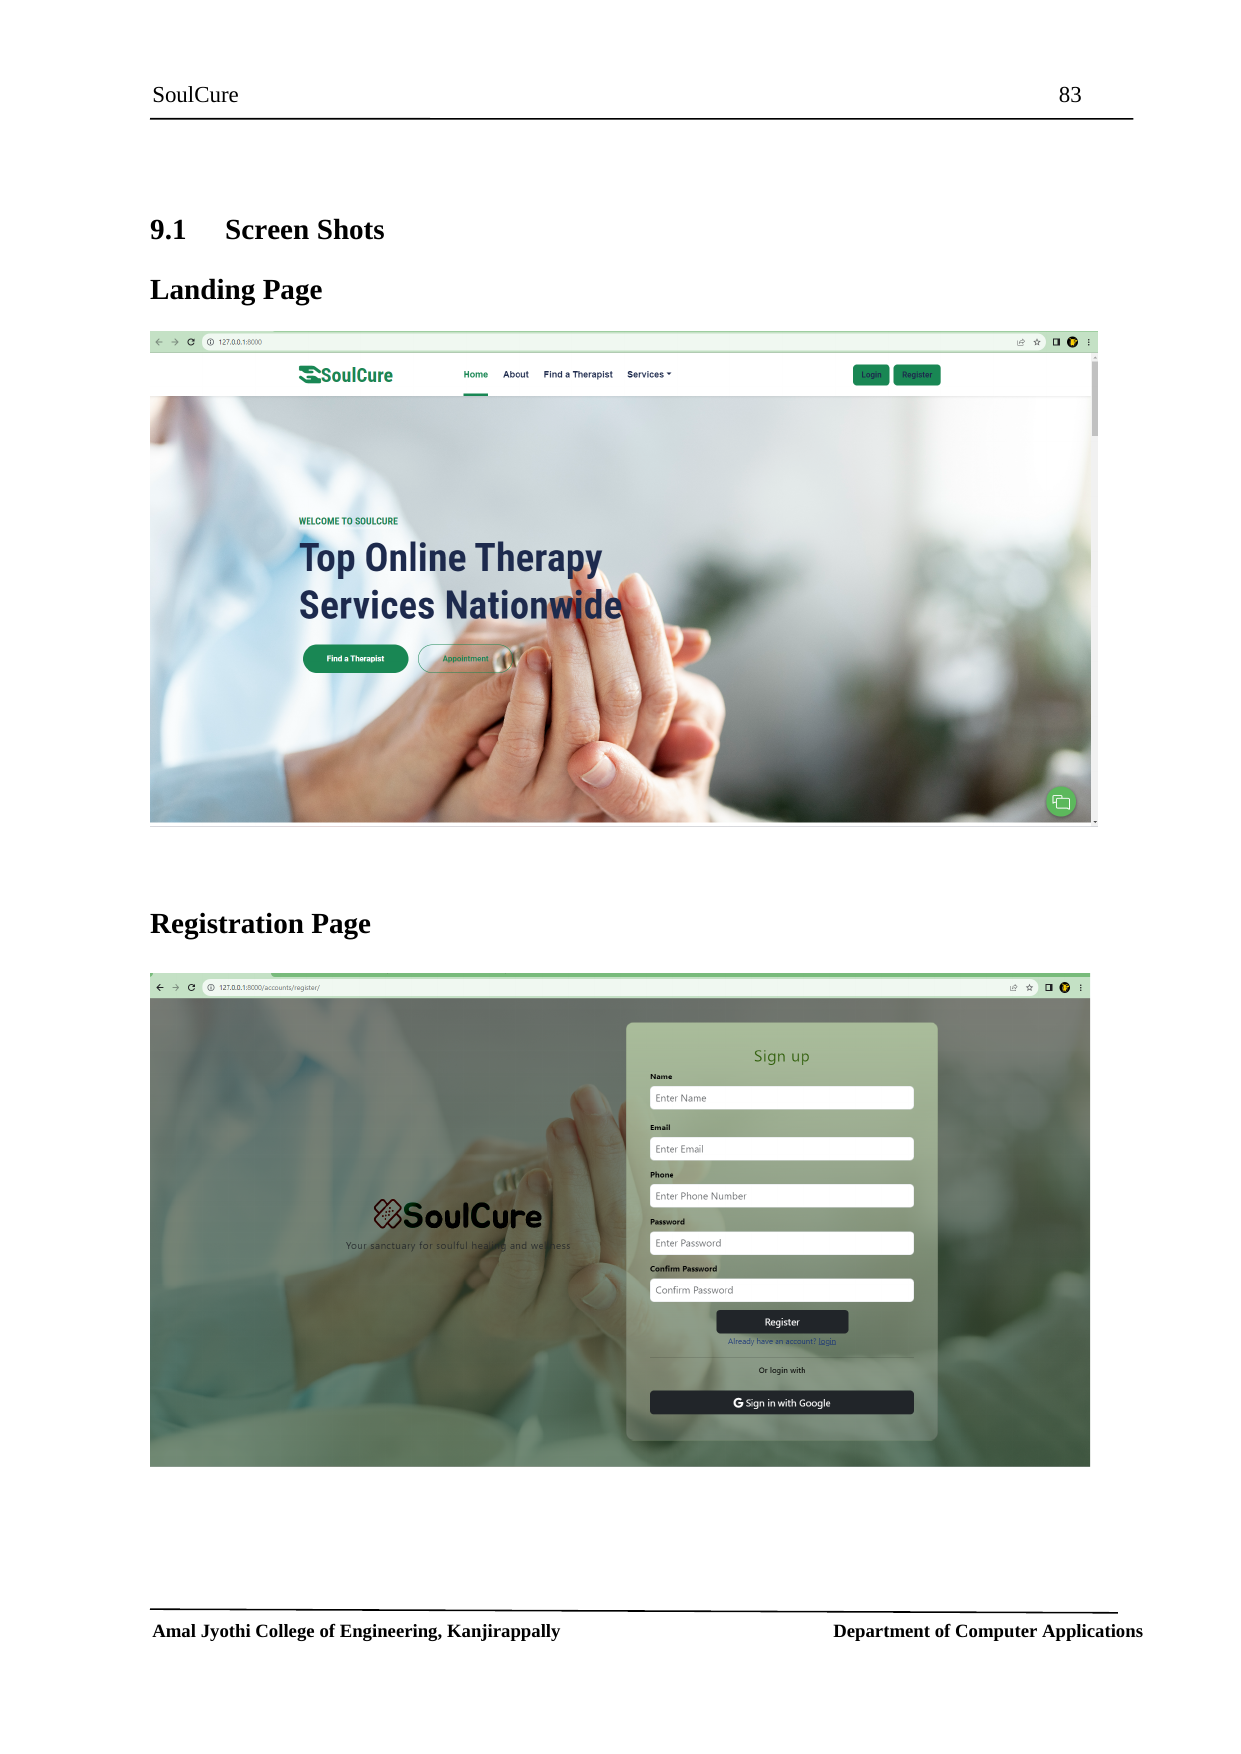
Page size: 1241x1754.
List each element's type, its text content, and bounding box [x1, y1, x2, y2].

picture [150, 973, 1091, 1467]
subtitle Screen Shots [150, 212, 1090, 246]
picture [150, 331, 1098, 827]
text Registration Page [150, 906, 1090, 940]
text Landing Page [150, 272, 1090, 305]
